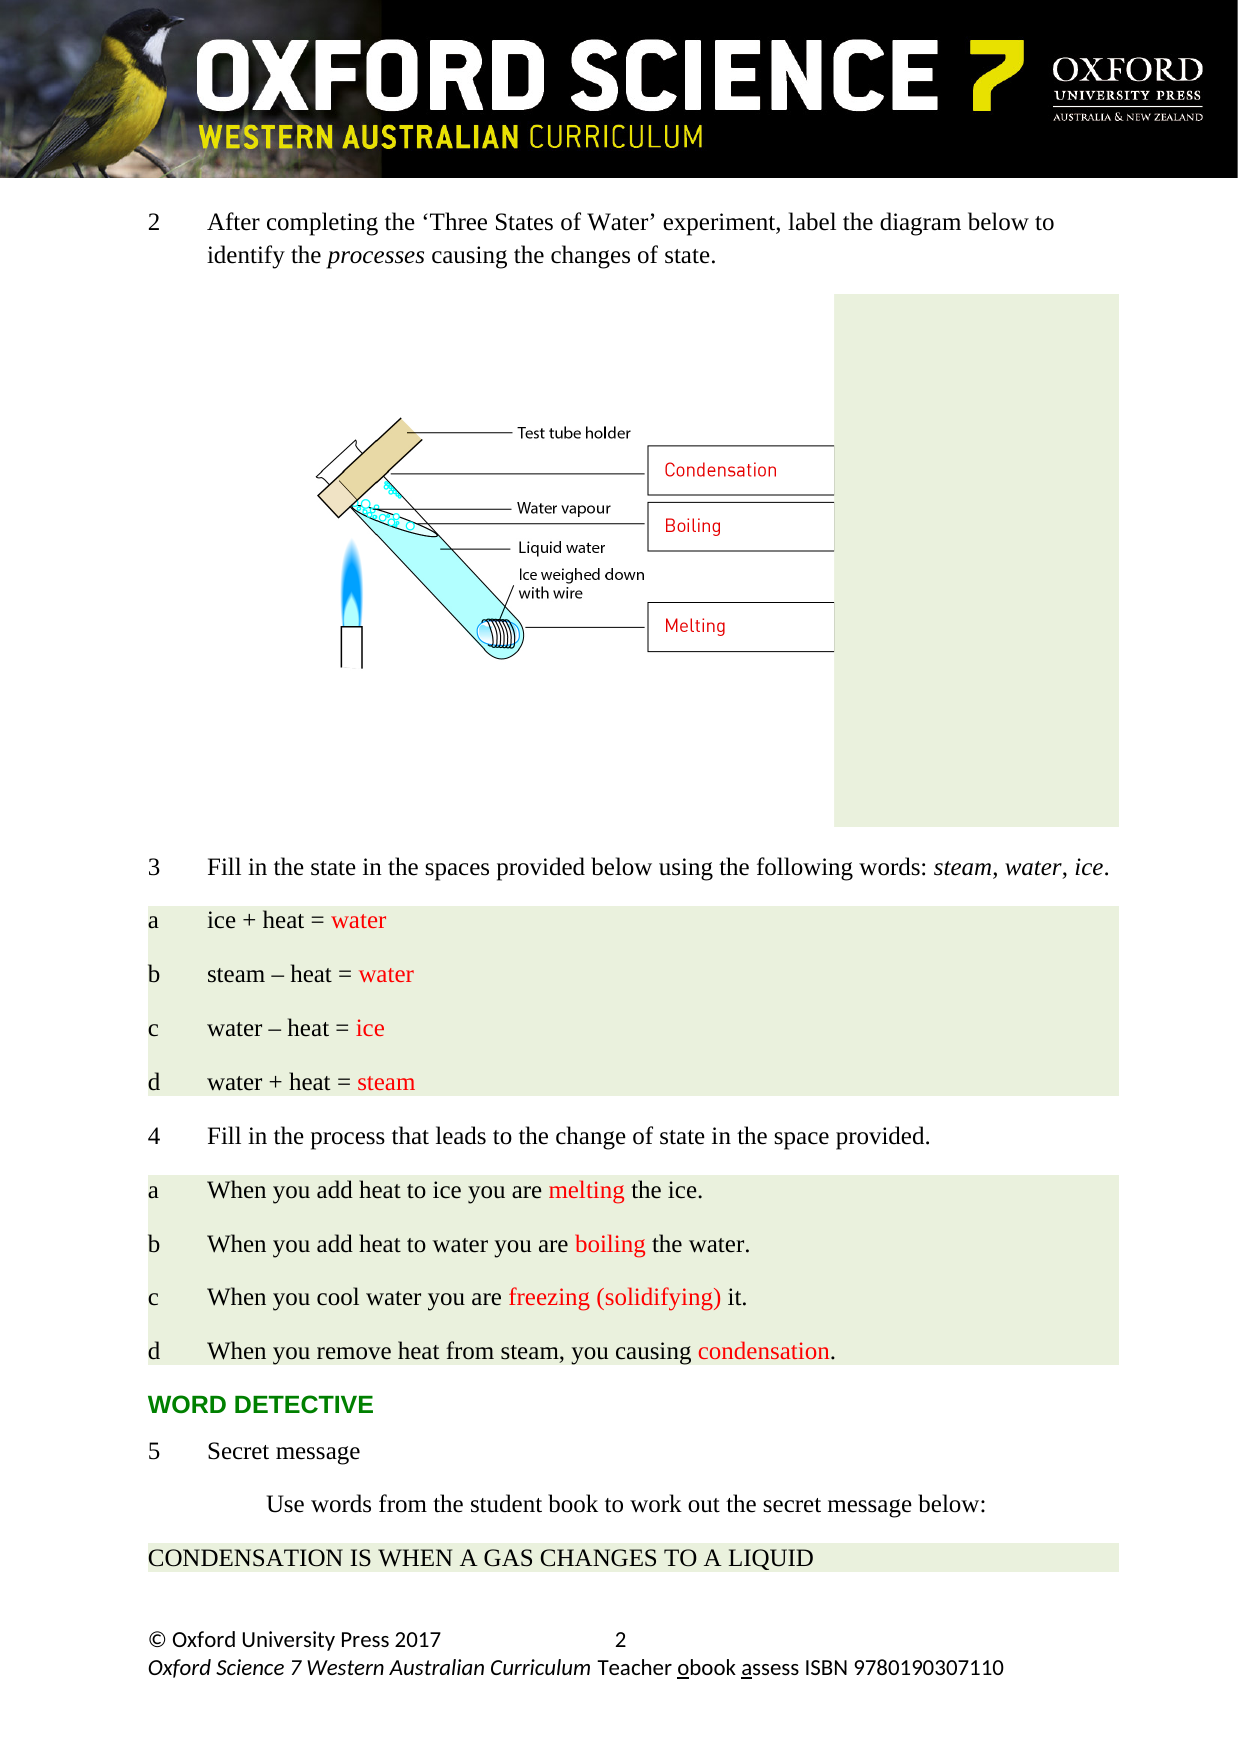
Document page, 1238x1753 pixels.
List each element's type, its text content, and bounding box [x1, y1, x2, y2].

picture [0, 0, 1238, 178]
list 2 After completing the ‘Three States of Water’ experiment, label the diagram below to identify the processes causing the changes of state. [148, 207, 1119, 268]
list c When you cool water you are freezing (solidifying) it. [148, 1282, 1119, 1311]
list b steam – heat = water [148, 959, 1119, 988]
list d water + heat = steam [148, 1067, 1119, 1096]
picture [147, 293, 835, 827]
list 4 Fill in the process that leads to the change of state in the space provided. [148, 1121, 1119, 1150]
text WORD DETECTIVE [148, 1390, 1119, 1419]
list Use words from the student book to work out the secret message below: [207, 1489, 1119, 1518]
list d When you remove heat from steam, you causing condensation. [148, 1336, 1119, 1365]
list a ice + heat = water [148, 906, 1119, 934]
list 3 Fill in the state in the spaces provided below using the following words: steam, water, ice. [148, 852, 1119, 880]
list b When you add heat to water you are boiling the water. [148, 1229, 1119, 1257]
list a When you add heat to ice you are melting the ice. [148, 1175, 1119, 1203]
list 5 Secret message [148, 1436, 1119, 1464]
list c water – heat = ice [148, 1013, 1119, 1042]
text CONDENSATION IS WHEN A GAS CHANGES TO A LIQUID [148, 1543, 1119, 1572]
